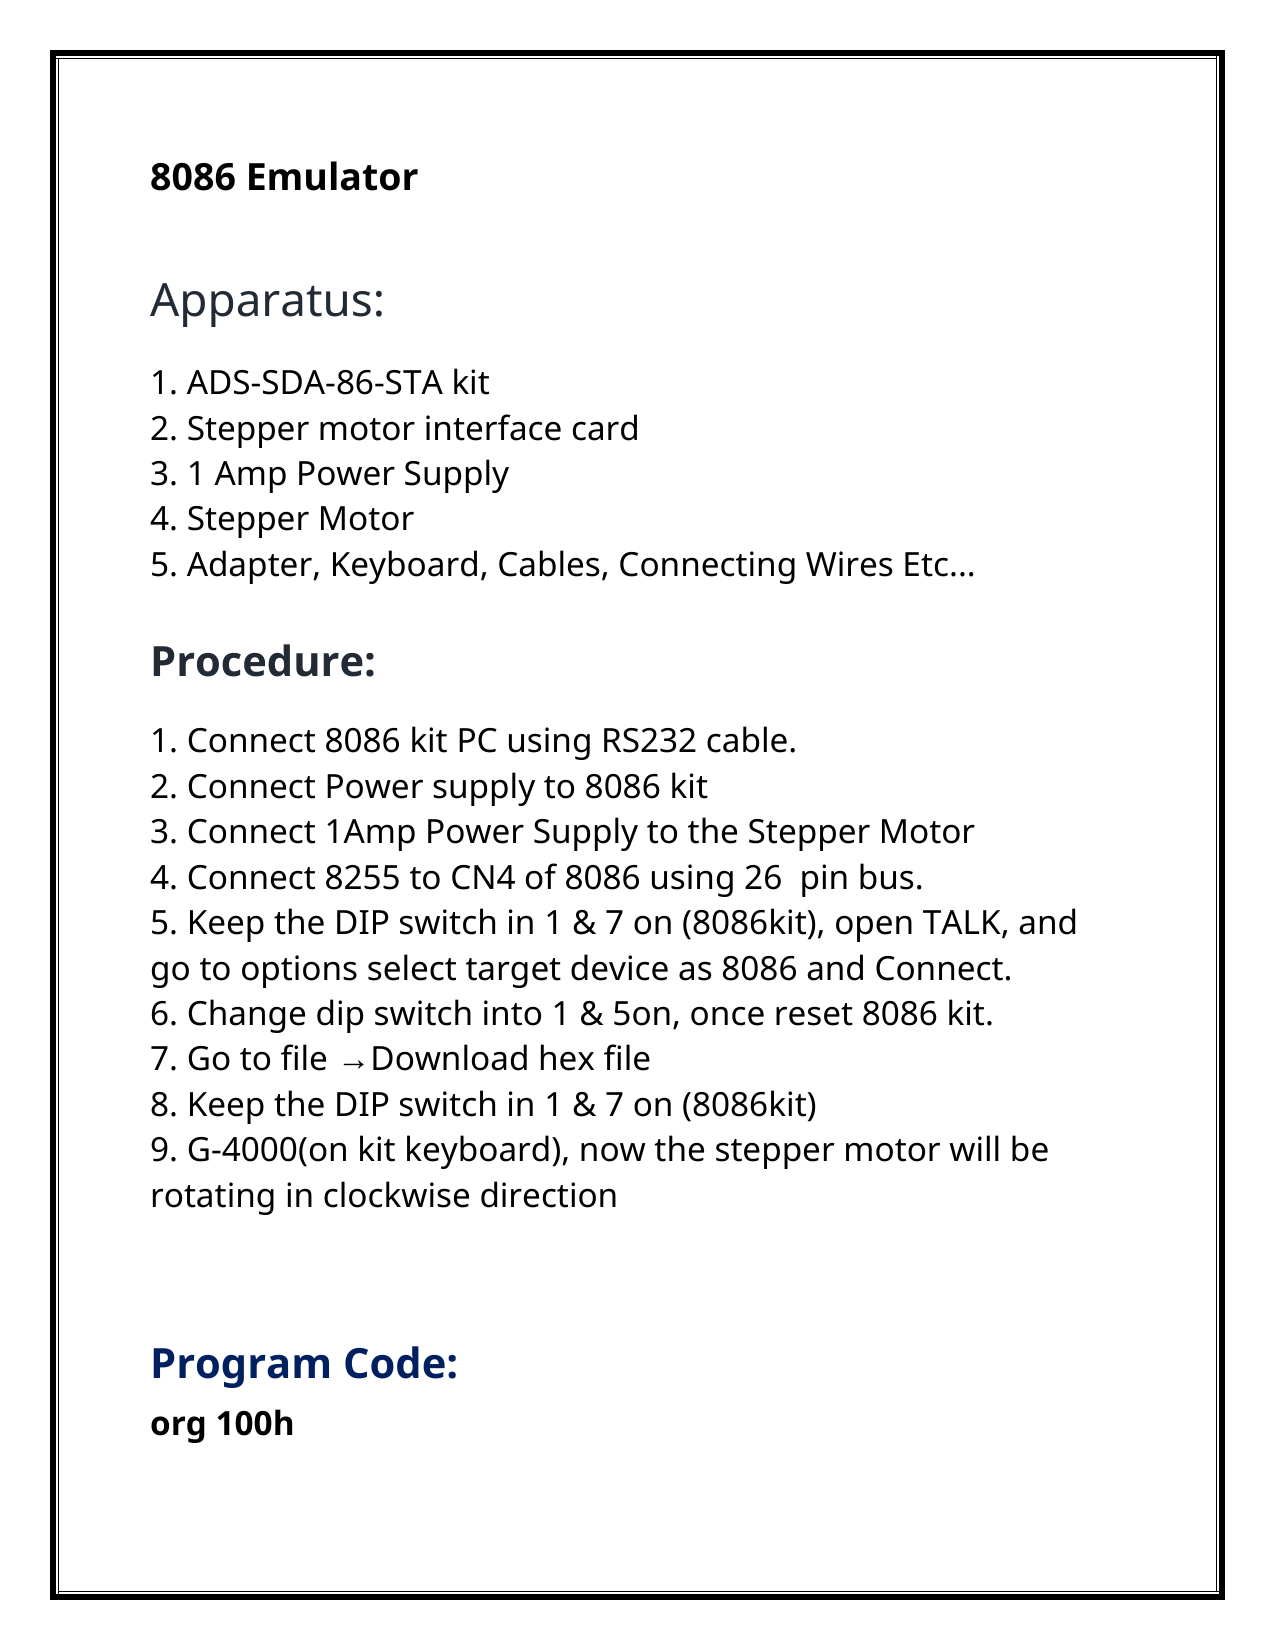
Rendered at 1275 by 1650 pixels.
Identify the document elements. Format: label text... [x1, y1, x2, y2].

text Procedure: [150, 631, 1125, 688]
text 6. Change dip switch into 1 & 5on, once reset 8086 kit. [150, 990, 1125, 1035]
text 1. ADS-SDA-86-STA kit [150, 359, 1125, 404]
text 1. Connect 8086 kit PC using RS232 cable. [150, 717, 1125, 763]
text Program Code: [150, 1334, 1125, 1391]
text 2. Connect Power supply to 8086 kit [150, 763, 1125, 808]
text 8. Keep the DIP switch in 1 & 7 on (8086kit) [150, 1081, 1125, 1126]
text 2. Stepper motor interface card [150, 404, 1125, 450]
text org 100h [150, 1399, 1125, 1445]
text 4. Stepper Motor [150, 495, 1125, 541]
text 4. Connect 8255 to CN4 of 8086 using 26 pin bus. [150, 853, 1125, 899]
text 7. Go to file →Download hex file [150, 1035, 1125, 1081]
text 5. Keep the DIP switch in 1 & 7 on (8086kit), open TALK, and go to options select target device as 8086 and Connect. [150, 899, 1125, 990]
text Apparatus: [150, 267, 1125, 330]
text 9. G-4000(on kit keyboard), now the stepper motor will be rotating in clockwise direction [150, 1126, 1125, 1217]
text 3. Connect 1Amp Power Supply to the Stepper Motor [150, 808, 1125, 853]
text 5. Adapter, Keyboard, Cables, Connecting Wires Etc... [150, 541, 1125, 586]
text 8086 Emulator [150, 150, 1125, 201]
text 3. 1 Amp Power Supply [150, 450, 1125, 495]
